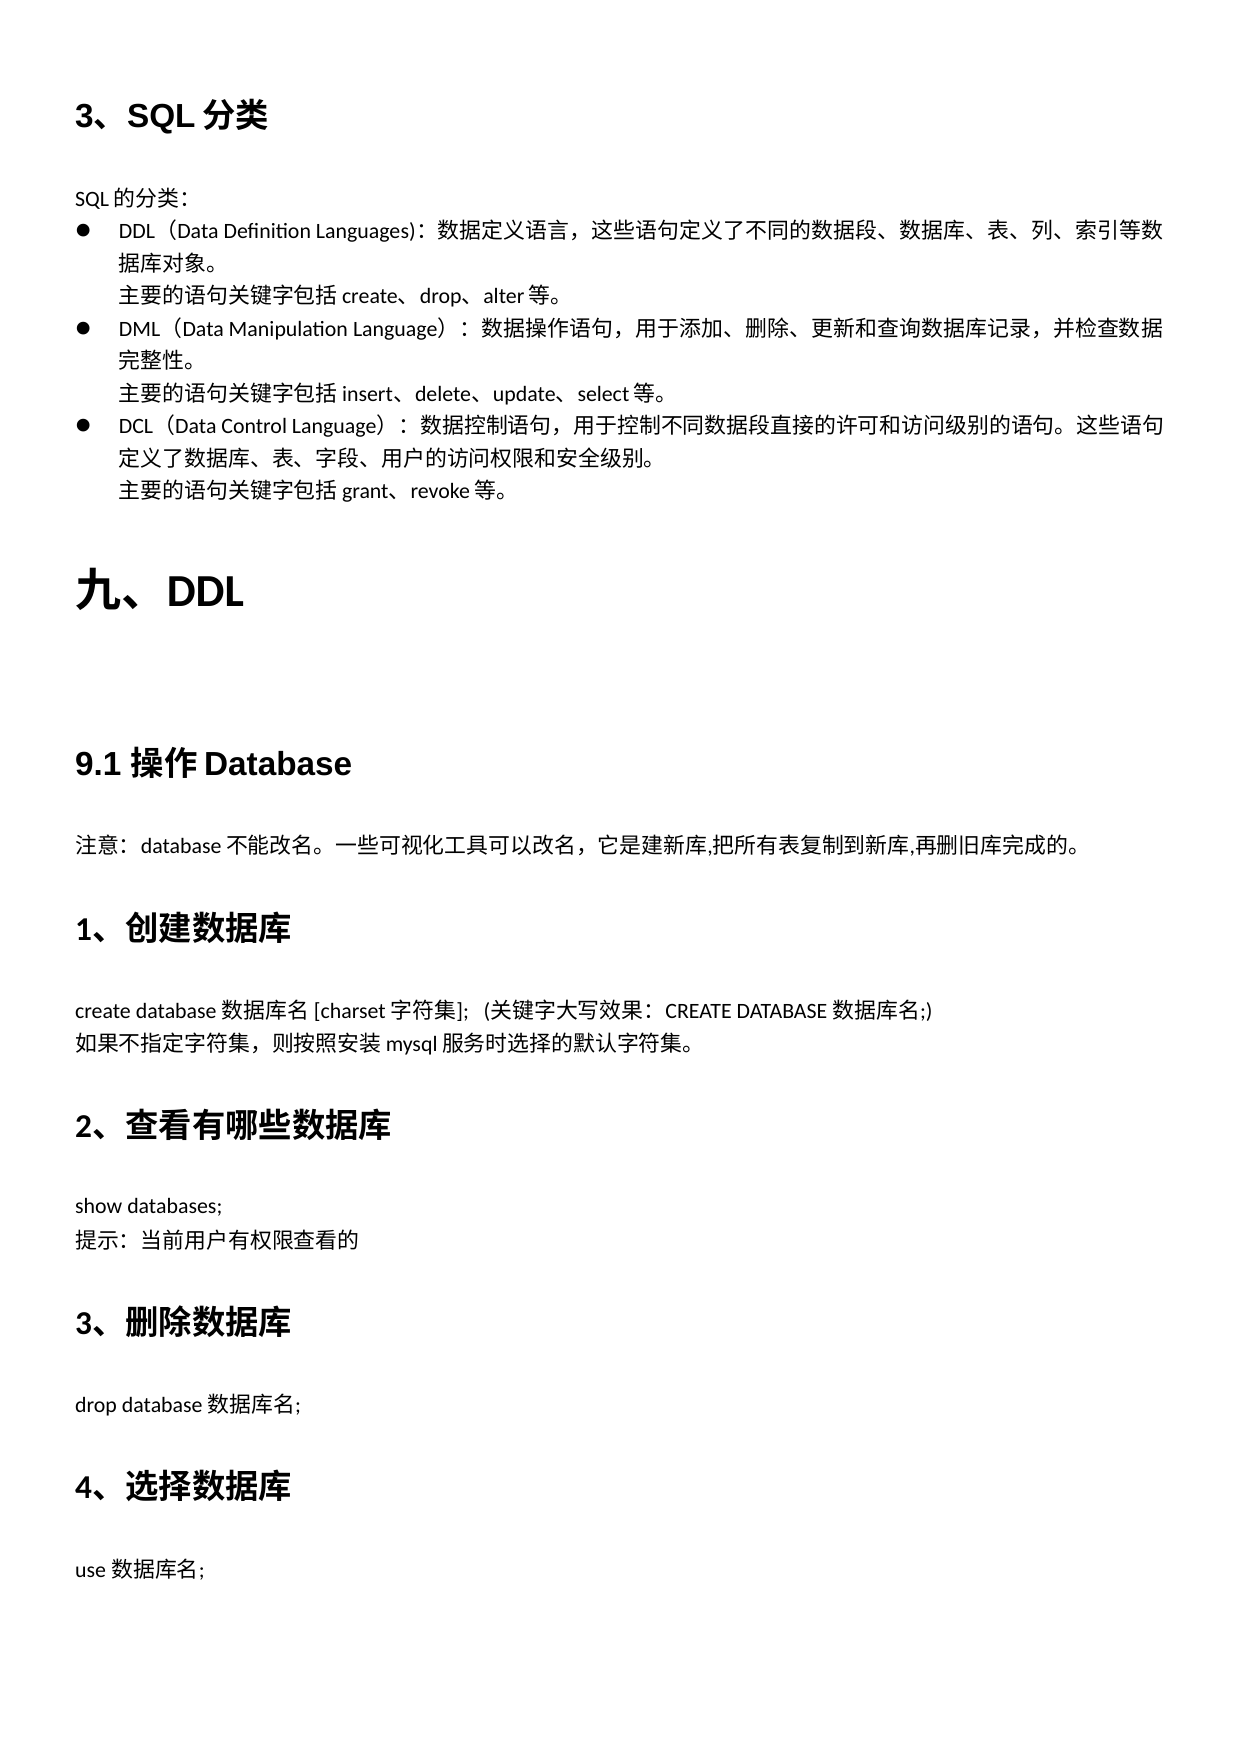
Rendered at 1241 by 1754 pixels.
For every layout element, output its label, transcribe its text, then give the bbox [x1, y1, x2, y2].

text use 数据库名; [75, 1552, 1165, 1584]
text 注意：database不能改名。一些可视化工具可以改名，它是建新库,把所有表复制到新库,再删旧库完成的。 [75, 828, 1165, 860]
text 主要的语句关键字包括grant、revoke等。 [75, 473, 1165, 505]
subtitle 1、创建数据库 [75, 893, 1165, 958]
text drop database 数据库名; [75, 1387, 1165, 1419]
subtitle 2、查看有哪些数据库 [75, 1090, 1165, 1155]
text 如果不指定字符集，则按照安装mysql服务时选择的默认字符集。 [75, 1025, 1165, 1058]
subtitle 3、删除数据库 [75, 1287, 1165, 1352]
subtitle 九、DDL [75, 538, 1165, 635]
list DCL（Data Control Language）：数据控制语句，用于控制不同数据段直接的许可和访问级别的语句。这些语句定义了数据库、表、字段、用户的访问权限和安全级别。 [75, 408, 1165, 473]
text 主要的语句关键字包括create、drop、alter等。 [75, 278, 1165, 310]
text create database 数据库名 [charset 字符集]; (关键字大写效果：CREATE DATABASE 数据库名;) [75, 993, 1165, 1025]
list DML（Data Manipulation Language）：数据操作语句，用于添加、删除、更新和查询数据库记录，并检查数据完整性。 [75, 310, 1165, 375]
text 提示：当前用户有权限查看的 [75, 1222, 1165, 1255]
text show databases; [75, 1190, 1165, 1222]
subtitle 3、SQL分类 [75, 81, 1165, 146]
text 主要的语句关键字包括insert、delete、update、select等。 [75, 375, 1165, 408]
subtitle 4、选择数据库 [75, 1452, 1165, 1517]
list DDL（Data Definition Languages)：数据定义语言，这些语句定义了不同的数据段、数据库、表、列、索引等数据库对象。 [75, 213, 1165, 278]
text SQL的分类： [75, 180, 1165, 213]
subtitle 9.1 操作Database [75, 728, 1165, 793]
